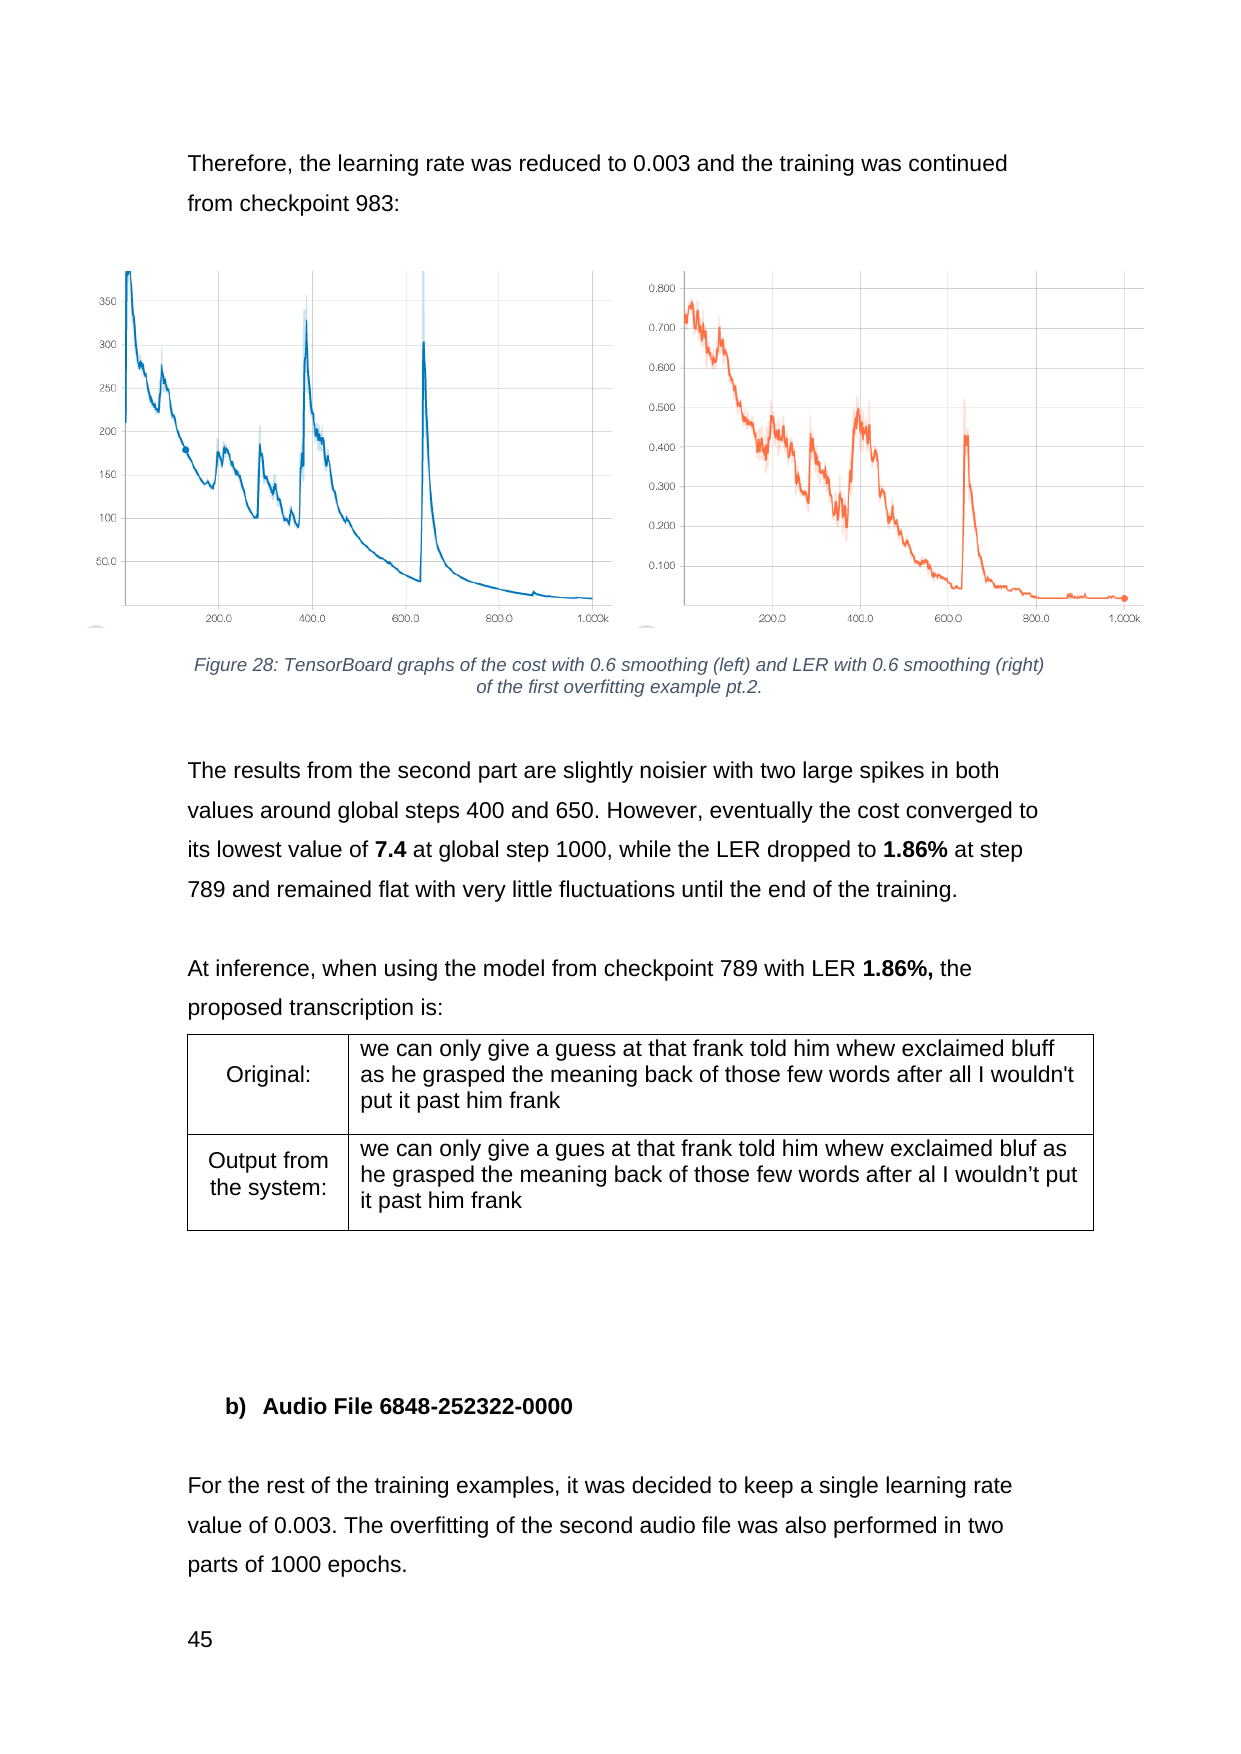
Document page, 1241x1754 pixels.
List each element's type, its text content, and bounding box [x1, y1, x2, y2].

text At inference, when using the model from checkpoint 789 with LER 1.86%, the proposed transcription is: [187, 955, 1053, 1021]
table_cell we can only give a gues at that frank told him whew exclaimed bluf as he grasped the meaning back of those few words after al I wouldn’t put it past him frank [349, 1135, 1093, 1230]
text The results from the second part are slightly noisier with two large spikes in both values around global steps 400 and 650. However, eventually the cost converged to its lowest value of 7.4 at global step 1000, while the LER dropped to 1.86% at step 789 and remained flat with very little fluctuations until the end of the training. [187, 757, 1053, 902]
subtitle Audio File 6848-252322-0000 [225, 1393, 1053, 1420]
picture [635, 271, 1145, 628]
text Therefore, the learning rate was reduced to 0.003 and the training was continued from checkpoint 983: [187, 150, 1053, 216]
picture [85, 271, 613, 628]
table_header [75, 271, 624, 654]
table_header Original: [188, 1035, 348, 1134]
table_cell Output from the system: [188, 1135, 348, 1230]
table_header we can only give a guess at that frank told him whew exclaimed bluff as he grasped the meaning back of those few words after all I wouldn't put it past him frank [349, 1035, 1093, 1134]
text Figure 28: TensorBoard graphs of the cost with 0.6 smoothing (left) and LER with 0.6 smoothing (right) of the first overfitting example pt.2. [187, 654, 1053, 697]
text For the rest of the training examples, it was decided to keep a single learning rate value of 0.003. The overfitting of the second audio file was also performed in two parts of 1000 epochs. [187, 1472, 1053, 1578]
table_header [624, 271, 1158, 654]
